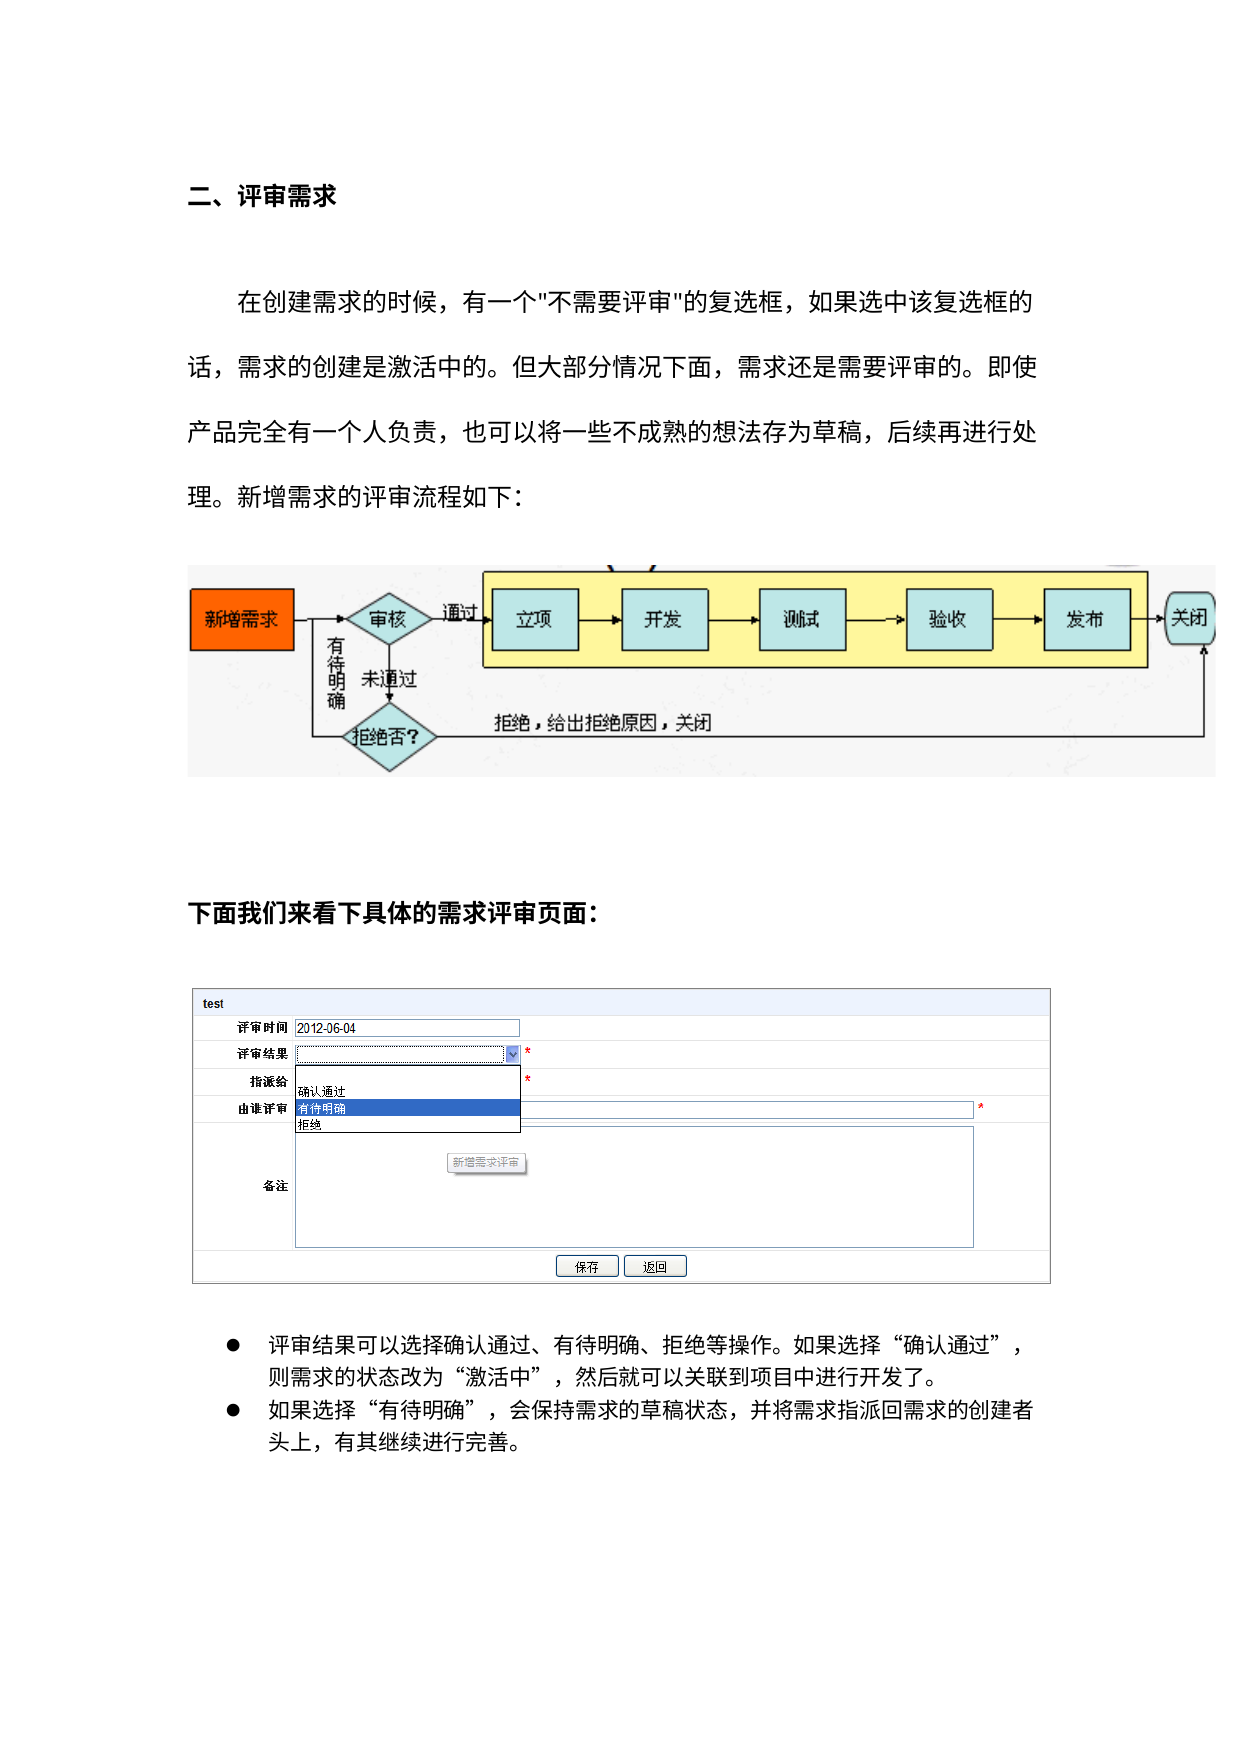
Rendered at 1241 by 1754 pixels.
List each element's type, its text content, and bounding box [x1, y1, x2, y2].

subtitle 二、评审需求 [187, 162, 1053, 227]
text 下面我们来看下具体的需求评审页面： [187, 814, 1053, 944]
picture [187, 986, 1053, 1285]
list 评审结果可以选择确认通过、有待明确、拒绝等操作。如果选择“确认通过”，则需求的状态改为“激活中”，然后就可以关联到项目中进行开发了。 [225, 1327, 1053, 1392]
list 如果选择“有待明确”，会保持需求的草稿状态，并将需求指派回需求的创建者头上，有其继续进行完善。 [225, 1392, 1053, 1457]
text 在创建需求的时候，有一个"不需要评审"的复选框，如果选中该复选框的话，需求的创建是激活中的。但大部分情况下面，需求还是需要评审的。即使产品完全有一个人负责，也可以将一些不成熟的想法存为草稿，后续再进行处理。新增需求的评审流程如下： [187, 268, 1053, 528]
picture [187, 565, 1216, 777]
